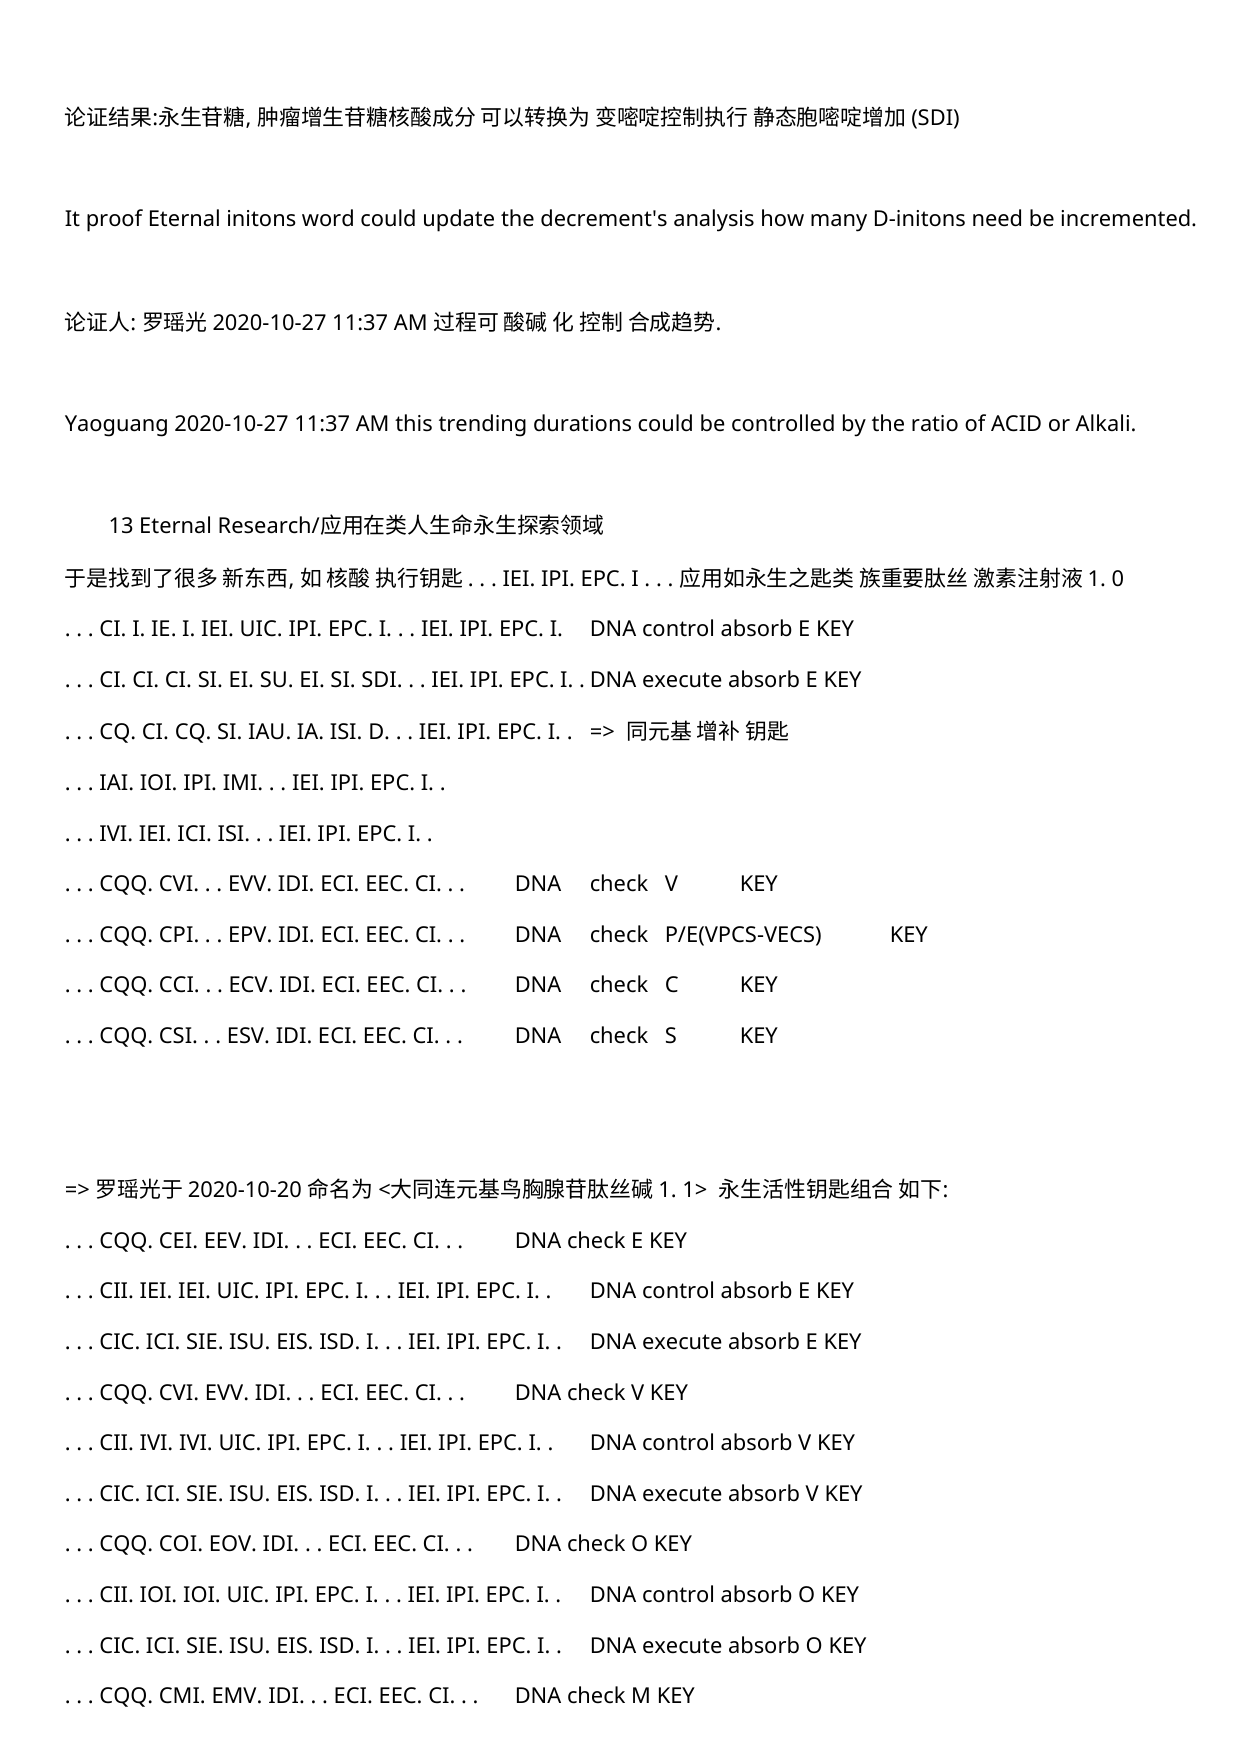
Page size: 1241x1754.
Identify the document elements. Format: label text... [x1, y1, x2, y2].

text Yaoguang 2020-10-27 11:37 AM this trending durations could be controlled by the ratio of ACID or Alkali. [64, 408, 1213, 437]
text . . . CI. CI. CI. SI. EI. SU. EI. SI. SDI. . . IEI. IPI. EPC. I. . DNA execute absorb E KEY [64, 664, 1213, 693]
text . . . CII. IVI. IVI. UIC. IPI. EPC. I. . . IEI. IPI. EPC. I. . DNA control absorb V KEY [64, 1427, 1213, 1457]
text => 罗瑶光于 2020-10-20 命名为 <大同连元基鸟胸腺苷肽丝碱 1. 1> 永生活性钥匙组合 如下: [64, 1172, 1213, 1204]
text . . . CQQ. CVI. . . EVV. IDI. ECI. EEC. CI. . . DNA check V KEY [64, 868, 1213, 898]
text 论证人: 罗瑶光 2020-10-27 11:37 AM 过程可 酸碱 化 控制 合成趋势. [64, 304, 1213, 336]
text . . . CIC. ICI. SIE. ISU. EIS. ISD. I. . . IEI. IPI. EPC. I. . DNA execute absorb V KEY [64, 1478, 1213, 1507]
text . . . CIC. ICI. SIE. ISU. EIS. ISD. I. . . IEI. IPI. EPC. I. . DNA execute absorb E KEY [64, 1326, 1213, 1356]
text . . . CI. I. IE. I. IEI. UIC. IPI. EPC. I. . . IEI. IPI. EPC. I. DNA control absorb E KEY [64, 613, 1213, 643]
text . . . CQQ. CCI. . . ECV. IDI. ECI. EEC. CI. . . DNA check C KEY [64, 969, 1213, 999]
text . . . CQQ. CMI. EMV. IDI. . . ECI. EEC. CI. . . DNA check M KEY [64, 1680, 1213, 1710]
text 于是找到了很多 新东西, 如 核酸 执行钥匙 . . . IEI. IPI. EPC. I . . . 应用如永生之匙类 族重要肽丝 激素注射液 1. 0 [64, 561, 1213, 592]
text . . . CII. IOI. IOI. UIC. IPI. EPC. I. . . IEI. IPI. EPC. I. . DNA control absorb O KEY [64, 1579, 1213, 1609]
text 论证结果:永生苷糖, 肿瘤增生苷糖核酸成分 可以转换为 变嘧啶控制执行 静态胞嘧啶增加 (SDI) [64, 100, 1213, 132]
text . . . CQQ. CSI. . . ESV. IDI. ECI. EEC. CI. . . DNA check S KEY [64, 1020, 1213, 1050]
text . . . IAI. IOI. IPI. IMI. . . IEI. IPI. EPC. I. . [64, 767, 1213, 797]
text . . . CQQ. COI. EOV. IDI. . . ECI. EEC. CI. . . DNA check O KEY [64, 1528, 1213, 1558]
text . . . CQQ. CEI. EEV. IDI. . . ECI. EEC. CI. . . DNA check E KEY [64, 1224, 1213, 1254]
text It proof Eternal initons word could update the decrement's analysis how many D-initons need be incremented. [64, 203, 1213, 233]
text . . . CQQ. CVI. EVV. IDI. . . ECI. EEC. CI. . . DNA check V KEY [64, 1376, 1213, 1406]
text . . . CQQ. CPI. . . EPV. IDI. ECI. EEC. CI. . . DNA check P/E(VPCS-VECS) KEY [64, 919, 1213, 949]
text 13 Eternal Research/应用在类人生命永生探索领域 [64, 509, 1213, 540]
text . . . CIC. ICI. SIE. ISU. EIS. ISD. I. . . IEI. IPI. EPC. I. . DNA execute absorb O KEY [64, 1629, 1213, 1659]
text . . . CII. IEI. IEI. UIC. IPI. EPC. I. . . IEI. IPI. EPC. I. . DNA control absorb E KEY [64, 1275, 1213, 1305]
text . . . CQ. CI. CQ. SI. IAU. IA. ISI. D. . . IEI. IPI. EPC. I. . => 同元基 增补 钥匙 [64, 714, 1213, 746]
text . . . IVI. IEI. ICI. ISI. . . IEI. IPI. EPC. I. . [64, 818, 1213, 847]
